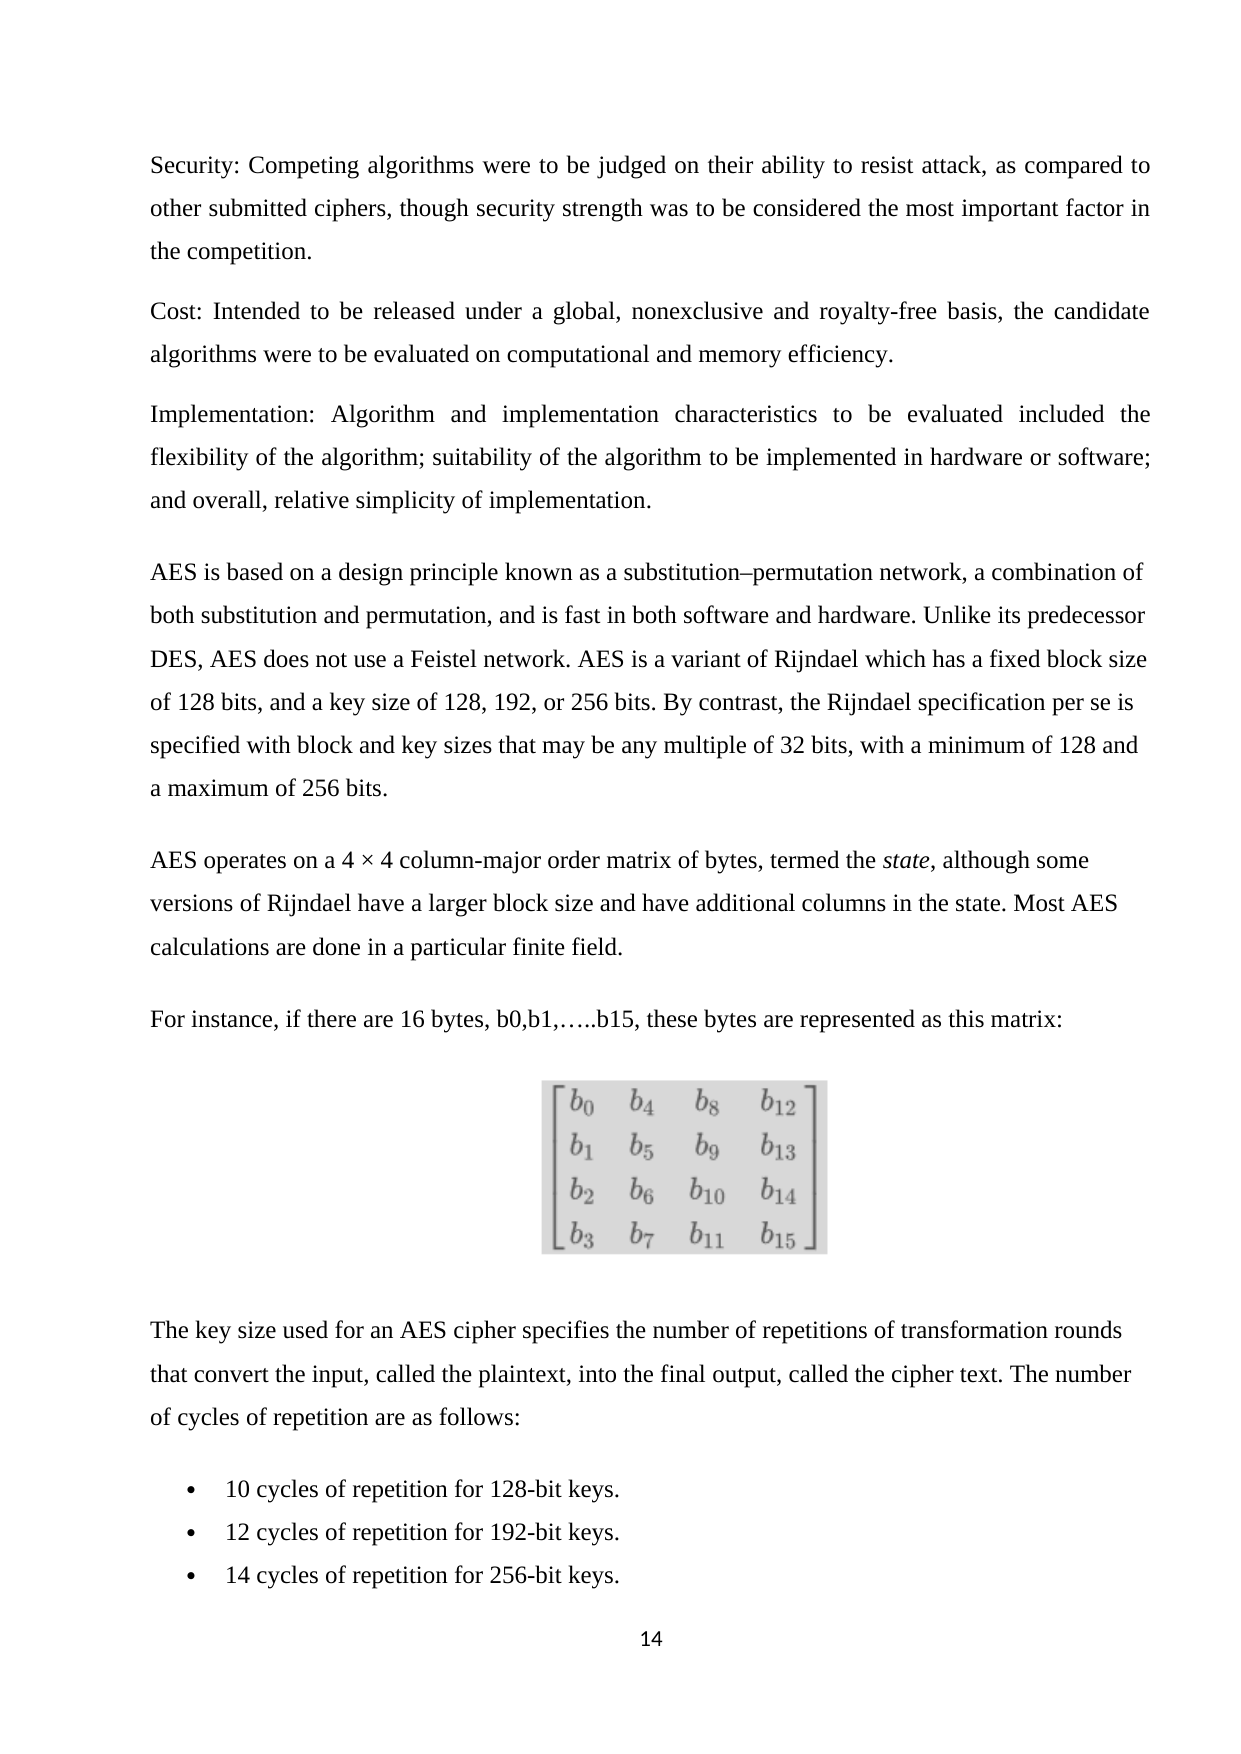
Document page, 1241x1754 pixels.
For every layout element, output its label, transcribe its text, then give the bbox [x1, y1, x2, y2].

picture [531, 1076, 845, 1267]
text Cost: Intended to be released under a global, nonexclusive and royalty-free basis, the candidate algorithms were to be evaluated on computational and memory efficiency. [150, 296, 1152, 368]
text AES operates on a 4 × 4 column-major order matrix of bytes, termed the state, although some versions of Rijndael have a larger block size and have additional columns in the state. Most AES calculations are done in a particular finite field. [150, 845, 1152, 960]
text For instance, if there are 16 bytes, b 0 , b 1 , . . . , b 15 {\displaystyle b_{0},b_{1},...,b_{15}} b0,b1,…..b15, these bytes are represented as this matrix: [150, 1004, 1152, 1033]
text AES is based on a design principle known as a substitution–permutation network, a combination of both substitution and permutation, and is fast in both software and hardware. Unlike its predecessor DES, AES does not use a Feistel network. AES is a variant of Rijndael which has a fixed block size of 128 bits, and a key size of 128, 192, or 256 bits. By contrast, the Rijndael specification per se is specified with block and key sizes that may be any multiple of 32 bits, with a minimum of 128 and a maximum of 256 bits. [150, 557, 1152, 802]
text The key size used for an AES cipher specifies the number of repetitions of transformation rounds that convert the input, called the plaintext, into the final output, called the cipher text. The number of cycles of repetition are as follows: [150, 1316, 1152, 1431]
list 14 cycles of repetition for 256-bit keys. [187, 1560, 1152, 1589]
list 10 cycles of repetition for 128-bit keys. [187, 1474, 1152, 1503]
text Implementation: Algorithm and implementation characteristics to be evaluated included the flexibility of the algorithm; suitability of the algorithm to be implemented in hardware or software; and overall, relative simplicity of implementation. [150, 399, 1152, 514]
text Security: Competing algorithms were to be judged on their ability to resist attack, as compared to other submitted ciphers, though security strength was to be considered the most important factor in the competition. [150, 150, 1152, 265]
list 12 cycles of repetition for 192-bit keys. [187, 1517, 1152, 1546]
